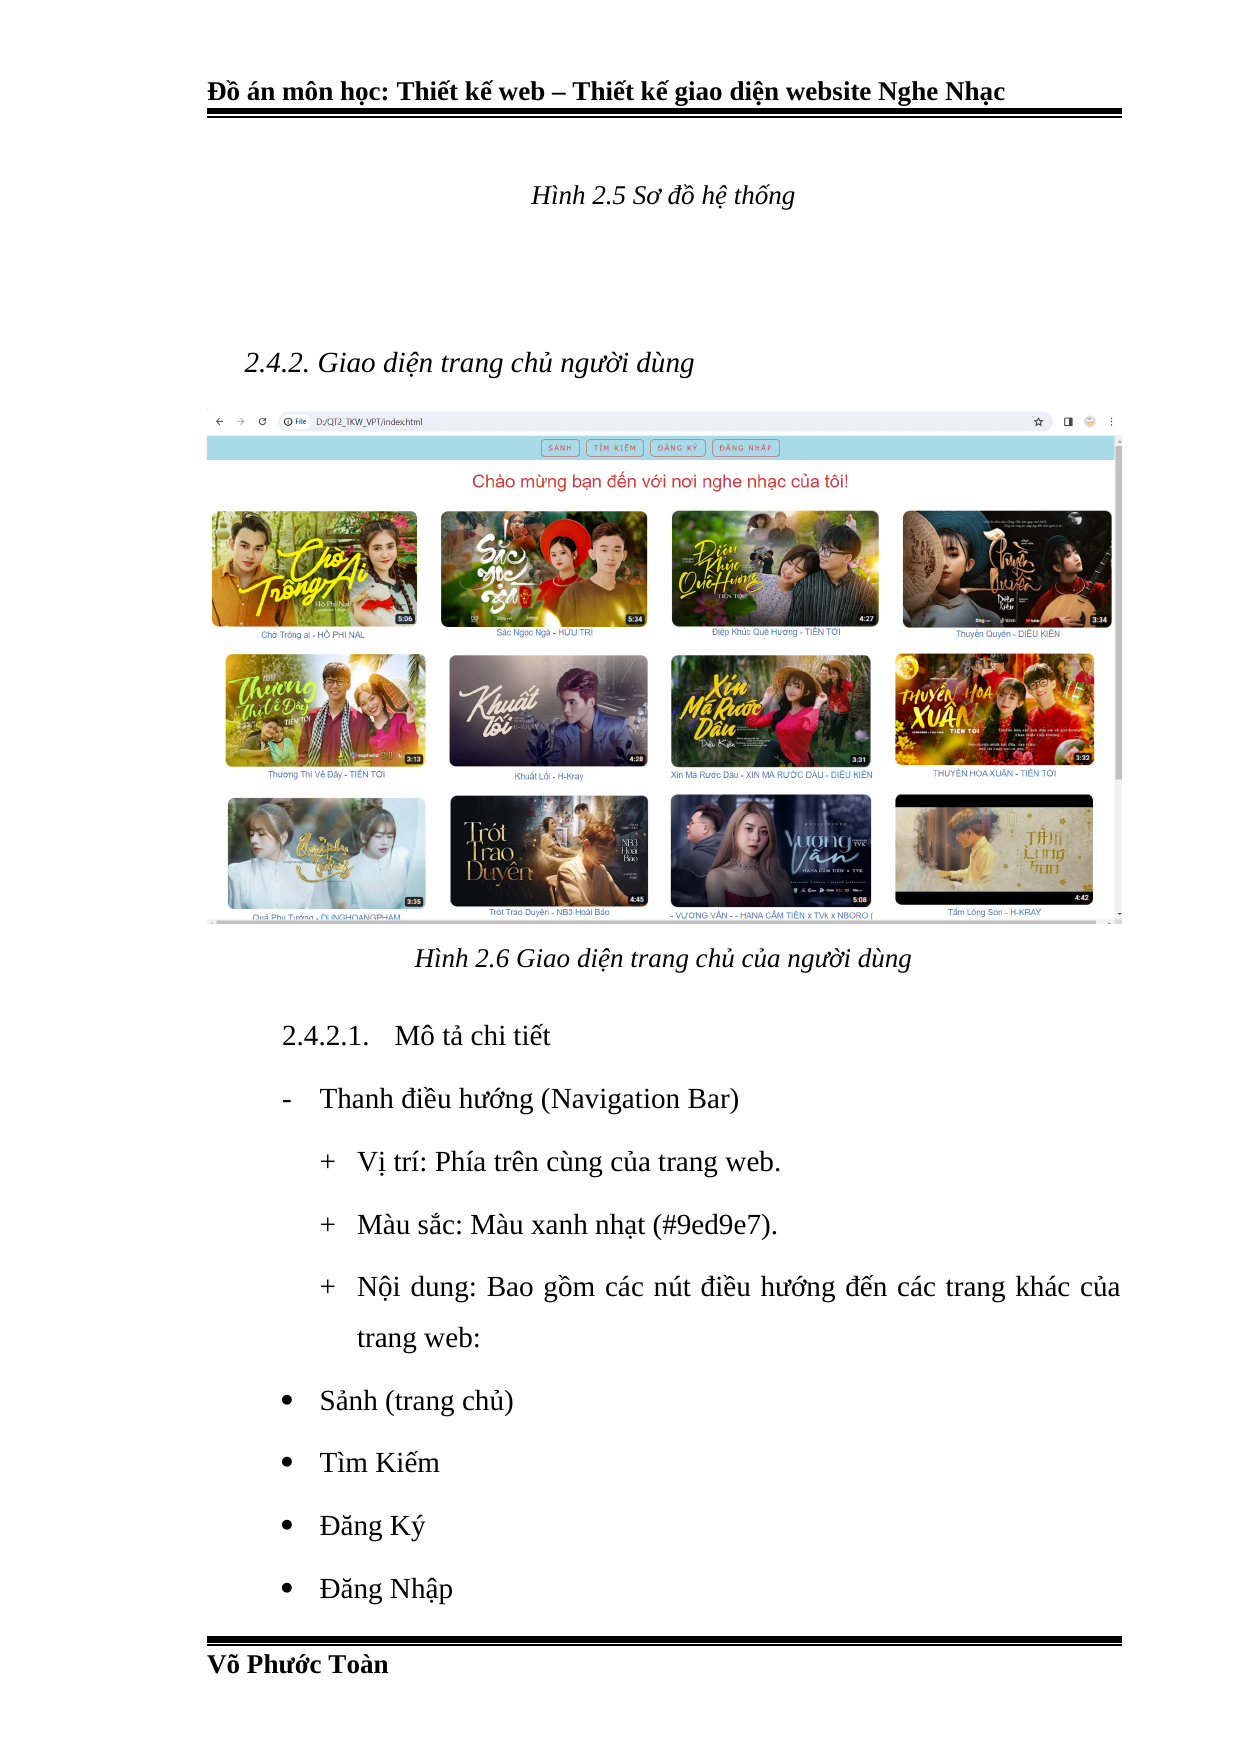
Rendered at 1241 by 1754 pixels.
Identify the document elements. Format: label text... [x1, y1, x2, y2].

text Hình 2.2 Giao diện trang chủ của người dùng [207, 942, 1122, 973]
text Hình 2.1 Sơ đồ hệ thống [207, 179, 1122, 210]
list Tìm Kiếm [282, 1446, 1122, 1479]
list Nội dung: Bao gồm các nút điều hướng đến các trang khác của trang web: [319, 1269, 1122, 1353]
subtitle Giao diện trang chủ người dùng [244, 345, 1122, 379]
subtitle Mô tả chi tiết [282, 1018, 1122, 1052]
picture [206, 408, 1123, 924]
list Vị trí: Phía trên cùng của trang web. [319, 1144, 1122, 1177]
list Đăng Nhập [282, 1571, 1122, 1605]
list Màu sắc: Màu xanh nhạt (#9ed9e7). [319, 1207, 1122, 1240]
list Đăng Ký [282, 1508, 1122, 1542]
list Thanh điều hướng (Navigation Bar) [282, 1081, 1122, 1115]
list Sảnh (trang chủ) [282, 1383, 1122, 1416]
